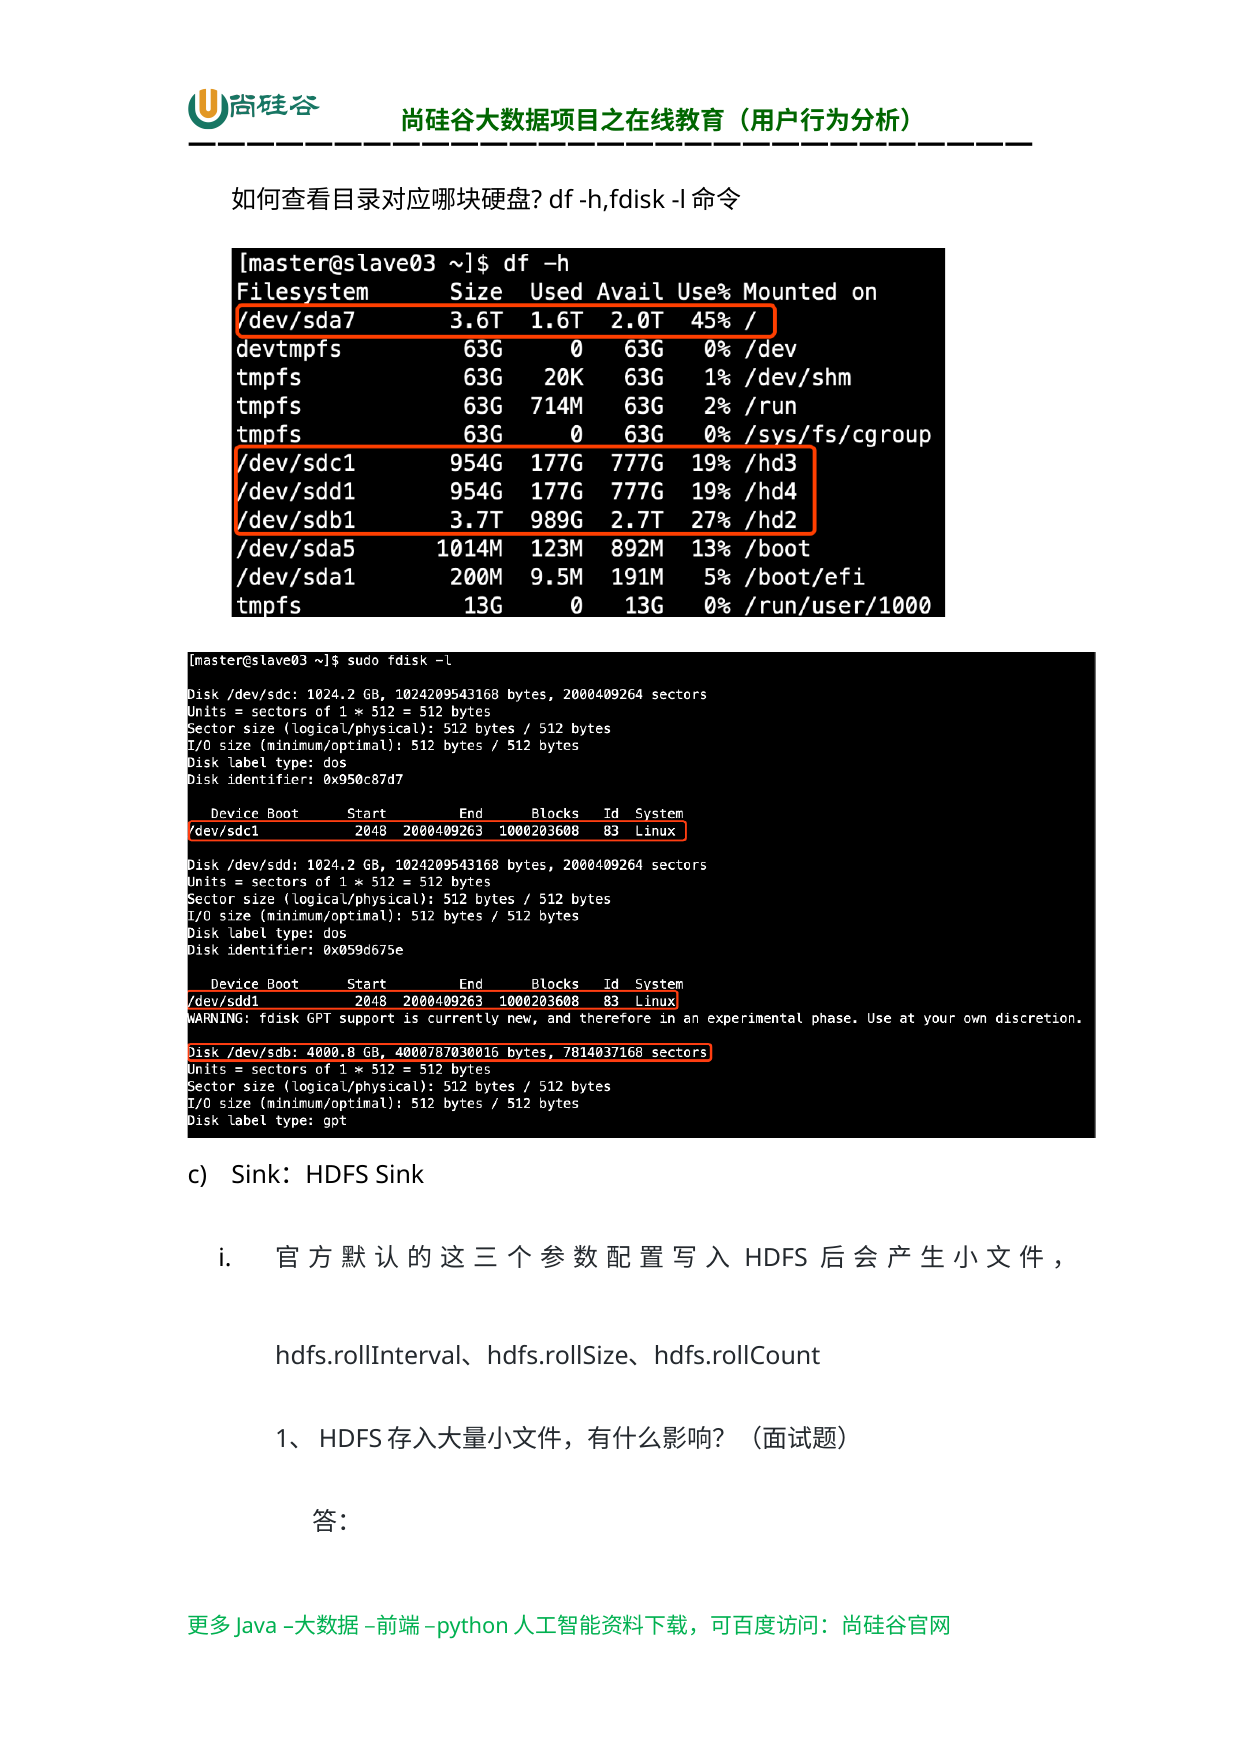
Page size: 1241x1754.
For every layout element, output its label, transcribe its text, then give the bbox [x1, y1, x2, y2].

list HDFS存入大量小文件，有什么影响？（面试题） [275, 1404, 1053, 1469]
list 官方默认的这三个参数配置写入HDFS后会产生小文件，hdfs.rollInterval、hdfs.rollSize、hdfs.rollCount [231, 1223, 1053, 1386]
picture [231, 248, 946, 617]
picture [187, 88, 321, 130]
list 答： [312, 1487, 1053, 1552]
picture [187, 652, 1096, 1138]
text 如何查看目录对应哪块硬盘? df -h,fdisk -l命令 [231, 165, 1053, 230]
list Sink：HDFS Sink [187, 1140, 1053, 1205]
